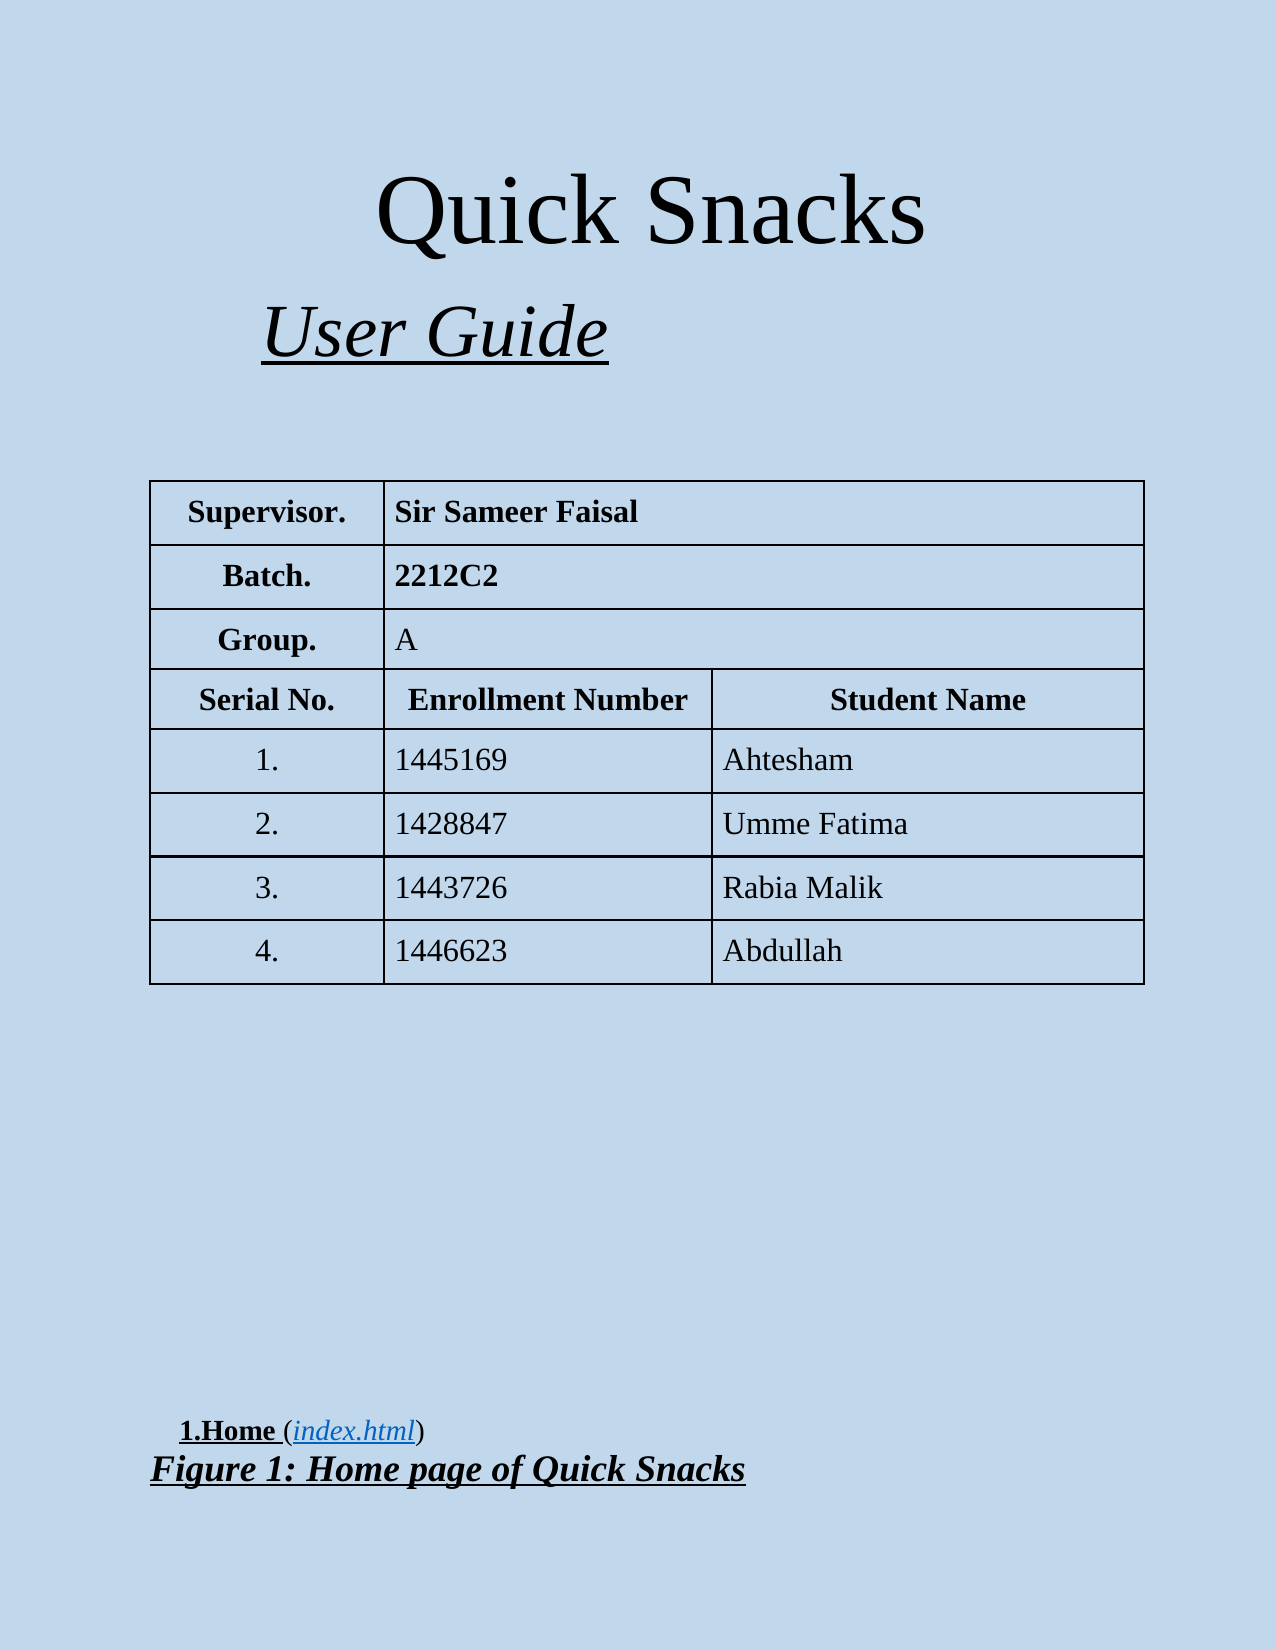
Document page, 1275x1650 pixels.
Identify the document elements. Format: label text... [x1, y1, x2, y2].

text Quick Snacks [150, 150, 1125, 265]
table_cell A [385, 610, 1143, 668]
table_cell Enrollment Number [385, 670, 711, 728]
table_cell Rabia Malik [713, 858, 1143, 919]
table_cell Student Name [713, 670, 1143, 728]
table_cell Group. [151, 610, 383, 668]
table_cell 2212C2 [385, 546, 1143, 608]
table_cell 4. [151, 921, 383, 983]
table_cell Ahtesham [713, 730, 1143, 792]
text User Guide [150, 286, 726, 372]
table_cell Serial No. [151, 670, 383, 728]
table_cell Umme Fatima [713, 794, 1143, 855]
table_cell 1. [151, 730, 383, 792]
text 1.Home (index.html) [150, 1413, 1125, 1446]
table_cell Abdullah [713, 921, 1143, 983]
table_cell Batch. [151, 546, 383, 608]
table_cell 3. [151, 858, 383, 919]
table_cell 1446623 [385, 921, 711, 983]
text Figure 1: Home page of Quick Snacks [150, 1446, 1125, 1489]
table_cell 1443726 [385, 858, 711, 919]
table_cell 1428847 [385, 794, 711, 855]
table_cell 2. [151, 794, 383, 855]
table_header Supervisor. [151, 482, 383, 544]
table_cell 1445169 [385, 730, 711, 792]
table_header Sir Sameer Faisal [385, 482, 1143, 544]
